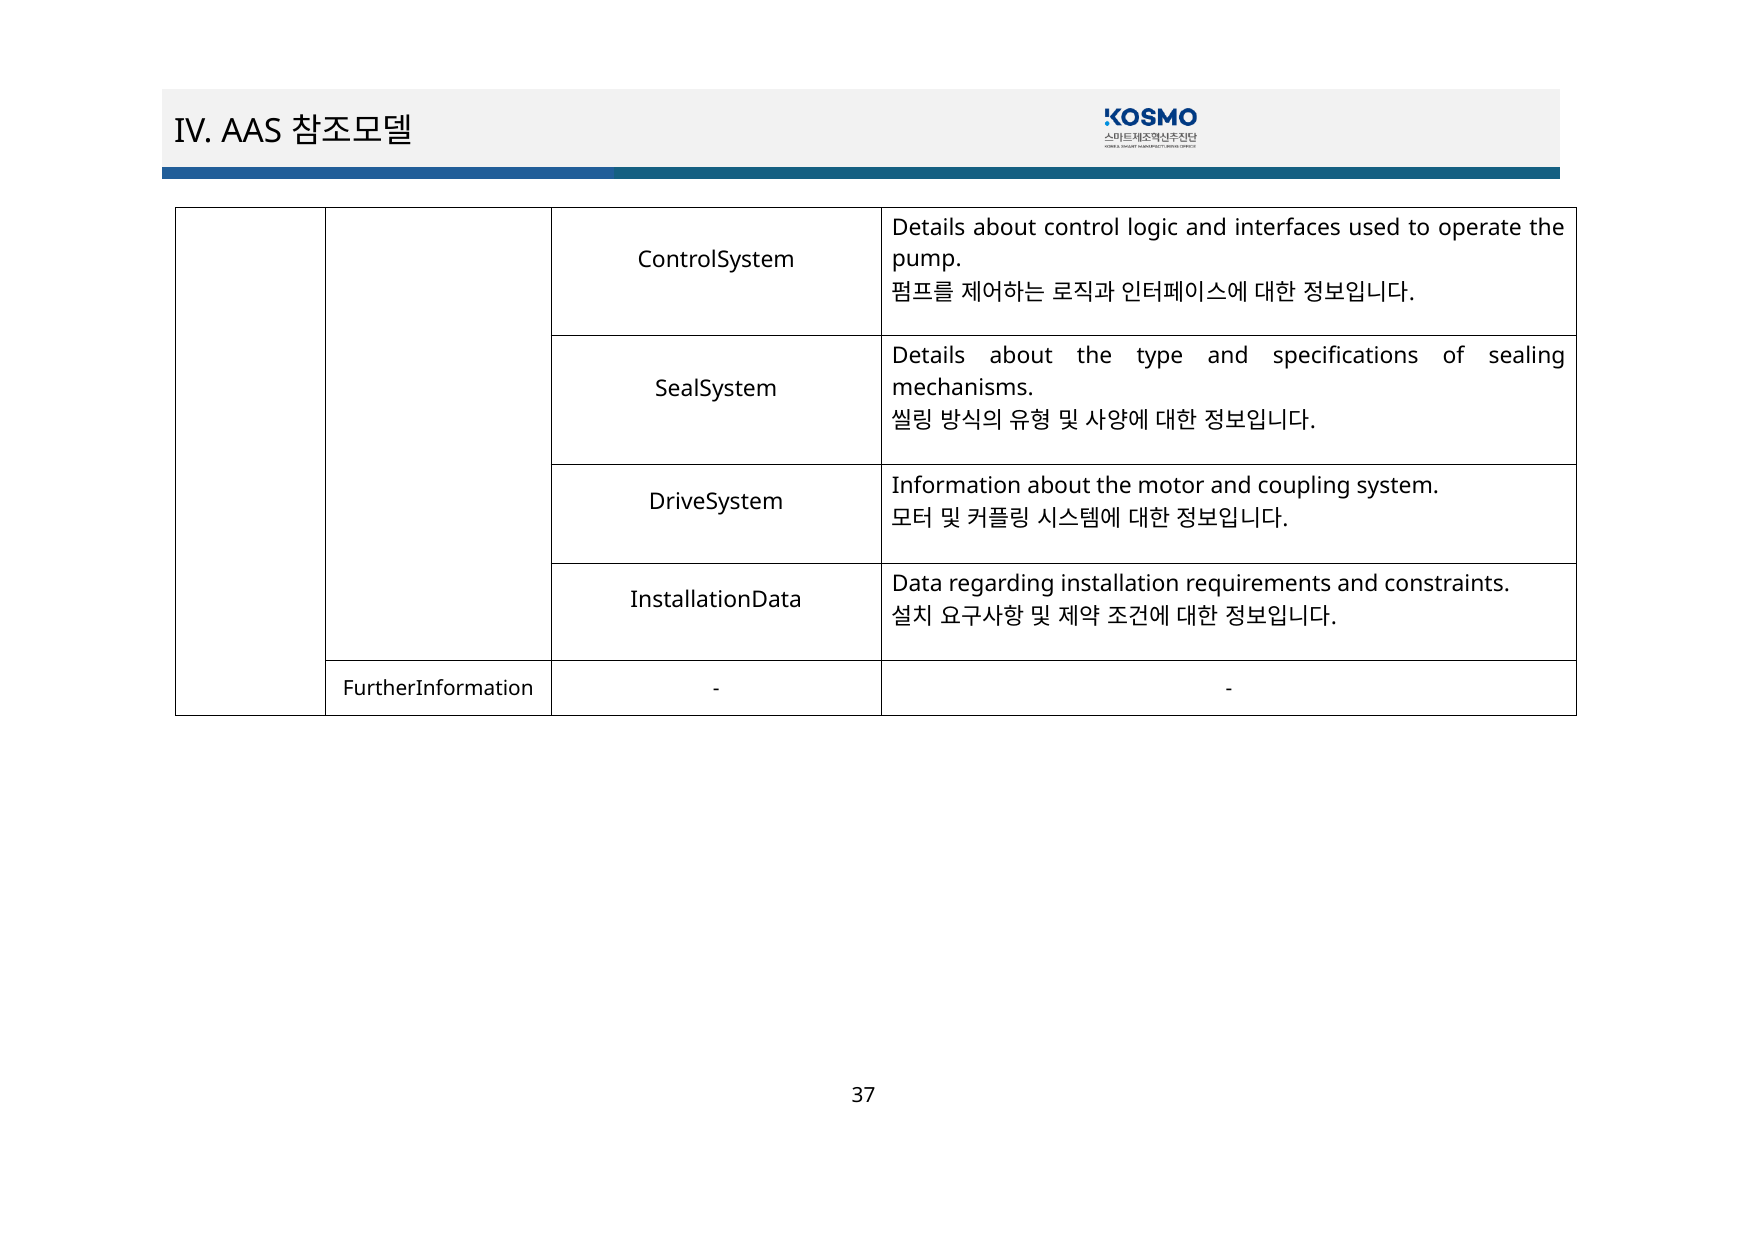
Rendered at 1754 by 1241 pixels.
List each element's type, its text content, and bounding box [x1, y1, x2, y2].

table_cell - [552, 661, 881, 714]
table_cell - [882, 661, 1576, 714]
table_cell DriveSystem [552, 465, 881, 563]
table_cell Data regarding installation requirements and constraints. 설치 요구사항 및 제약 조건에 대한 정보입니다. [882, 564, 1576, 660]
table_cell SealSystem [552, 336, 881, 463]
table_cell Information about the motor and coupling system. 모터 및 커플링 시스템에 대한 정보입니다. [882, 465, 1576, 563]
table_cell Details about control logic and interfaces used to operate the pump. 펌프를 제어하는 로직과 인터페이스에 대한 정보입니다. [882, 208, 1576, 335]
table_cell FurtherInformation [326, 661, 551, 714]
picture [1104, 108, 1197, 148]
table_cell InstallationData [552, 564, 881, 660]
table_cell Details about the type and specifications of sealing mechanisms. 씰링 방식의 유형 및 사양에 대한 정보입니다. [882, 336, 1576, 463]
table_cell ControlSystem [552, 208, 881, 335]
